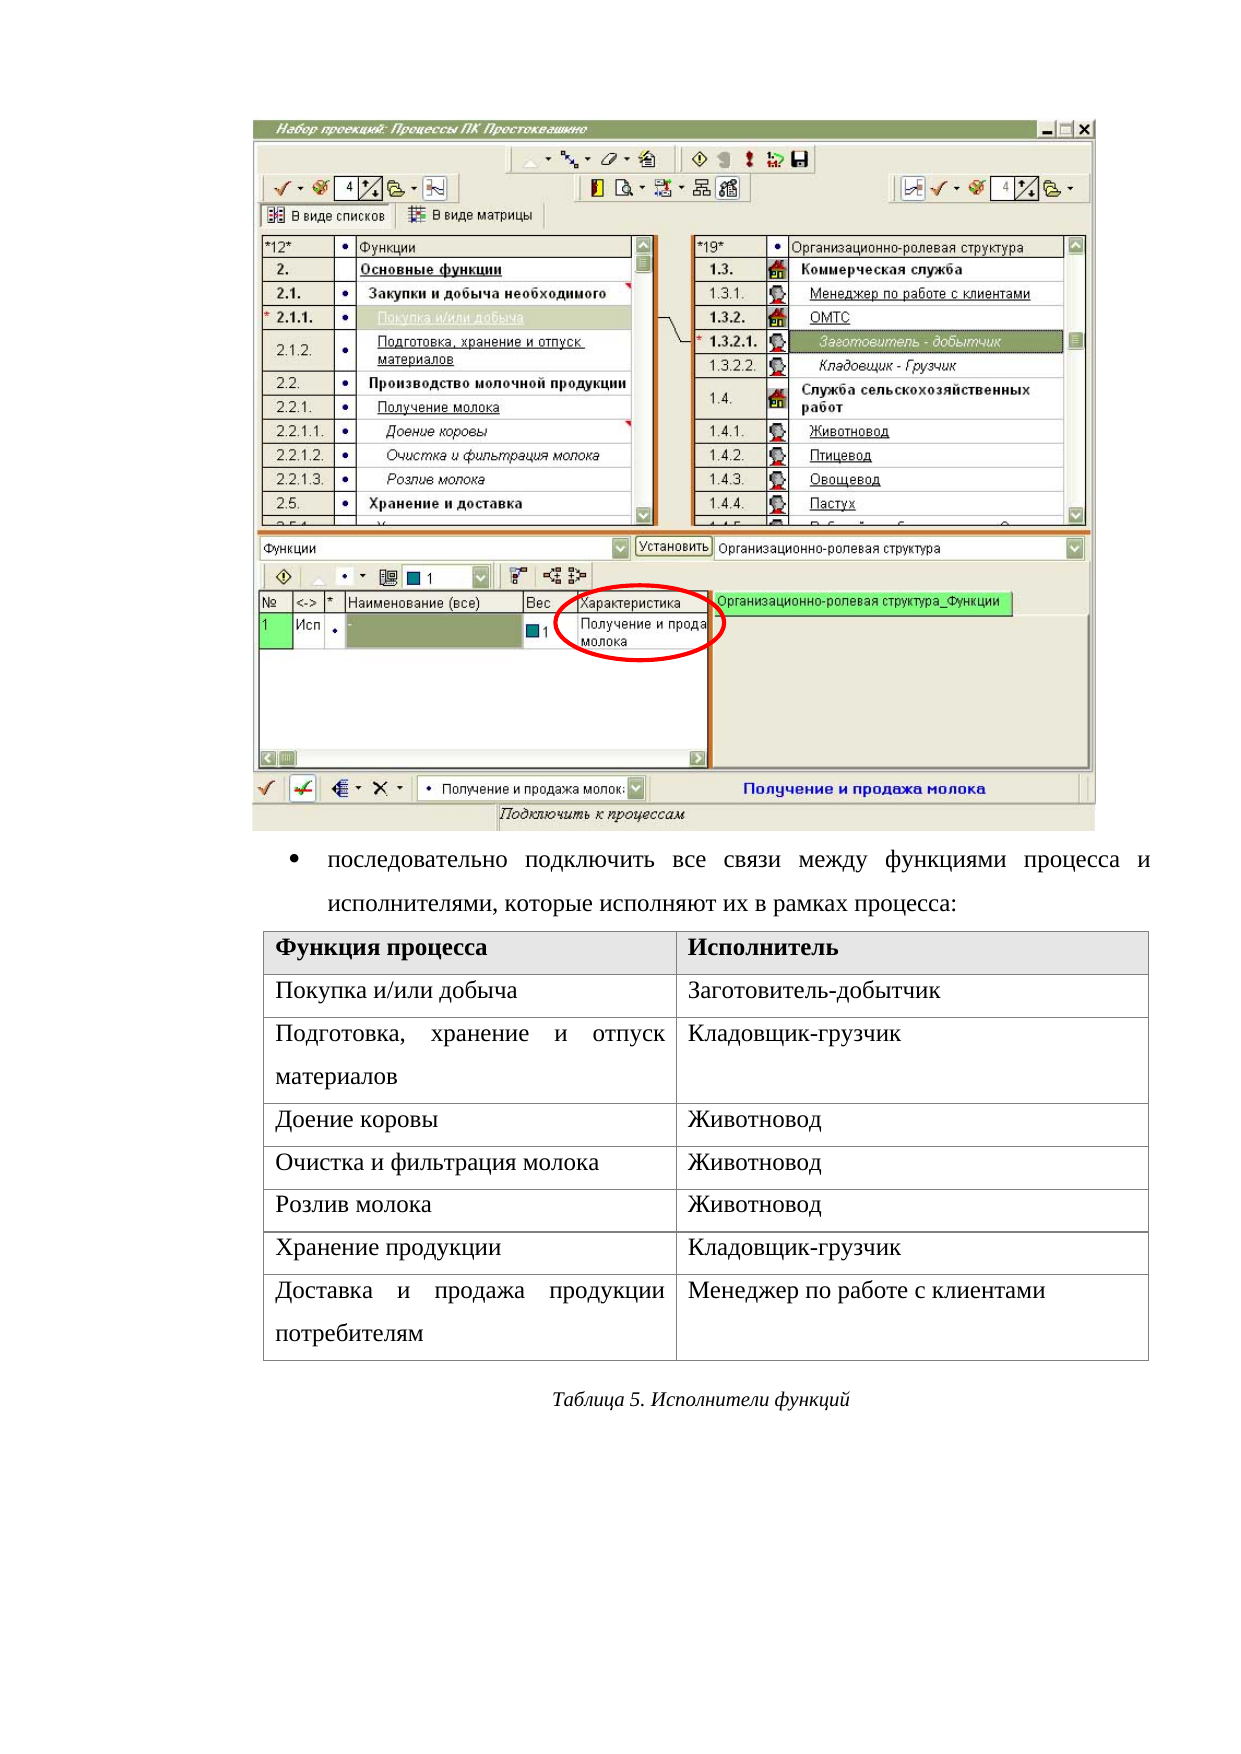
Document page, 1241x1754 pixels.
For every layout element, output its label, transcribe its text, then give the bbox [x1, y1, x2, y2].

table_header Исполнитель [677, 932, 1148, 974]
table_cell Животновод [677, 1190, 1148, 1231]
table_header Функция процесса [264, 932, 676, 974]
table_cell Животновод [677, 1147, 1148, 1188]
table_cell Кладовщик-грузчик [677, 1233, 1148, 1274]
table_cell Животновод [677, 1104, 1148, 1146]
table_cell Подготовка, хранение и отпуск материалов [264, 1018, 676, 1103]
text Таблица 5. Исполнители функций [252, 1386, 1152, 1411]
table_cell Розлив молока [264, 1190, 676, 1231]
table_cell Хранение продукции [264, 1233, 676, 1274]
picture [252, 118, 1096, 831]
table_cell Заготовитель-добытчик [677, 975, 1148, 1017]
table_cell Покупка и/или добыча [264, 975, 676, 1017]
table_cell Доение коровы [264, 1104, 676, 1146]
table_cell Кладовщик-грузчик [677, 1018, 1148, 1103]
table_cell Менеджер по работе с клиентами [677, 1275, 1148, 1360]
table_cell Очистка и фильтрация молока [264, 1147, 676, 1188]
list последовательно подключить все связи между функциями процесса и исполнителями, которые исполняют их в рамках процесса: [290, 844, 1152, 916]
table_cell Доставка и продажа продукции потребителям [264, 1275, 676, 1360]
